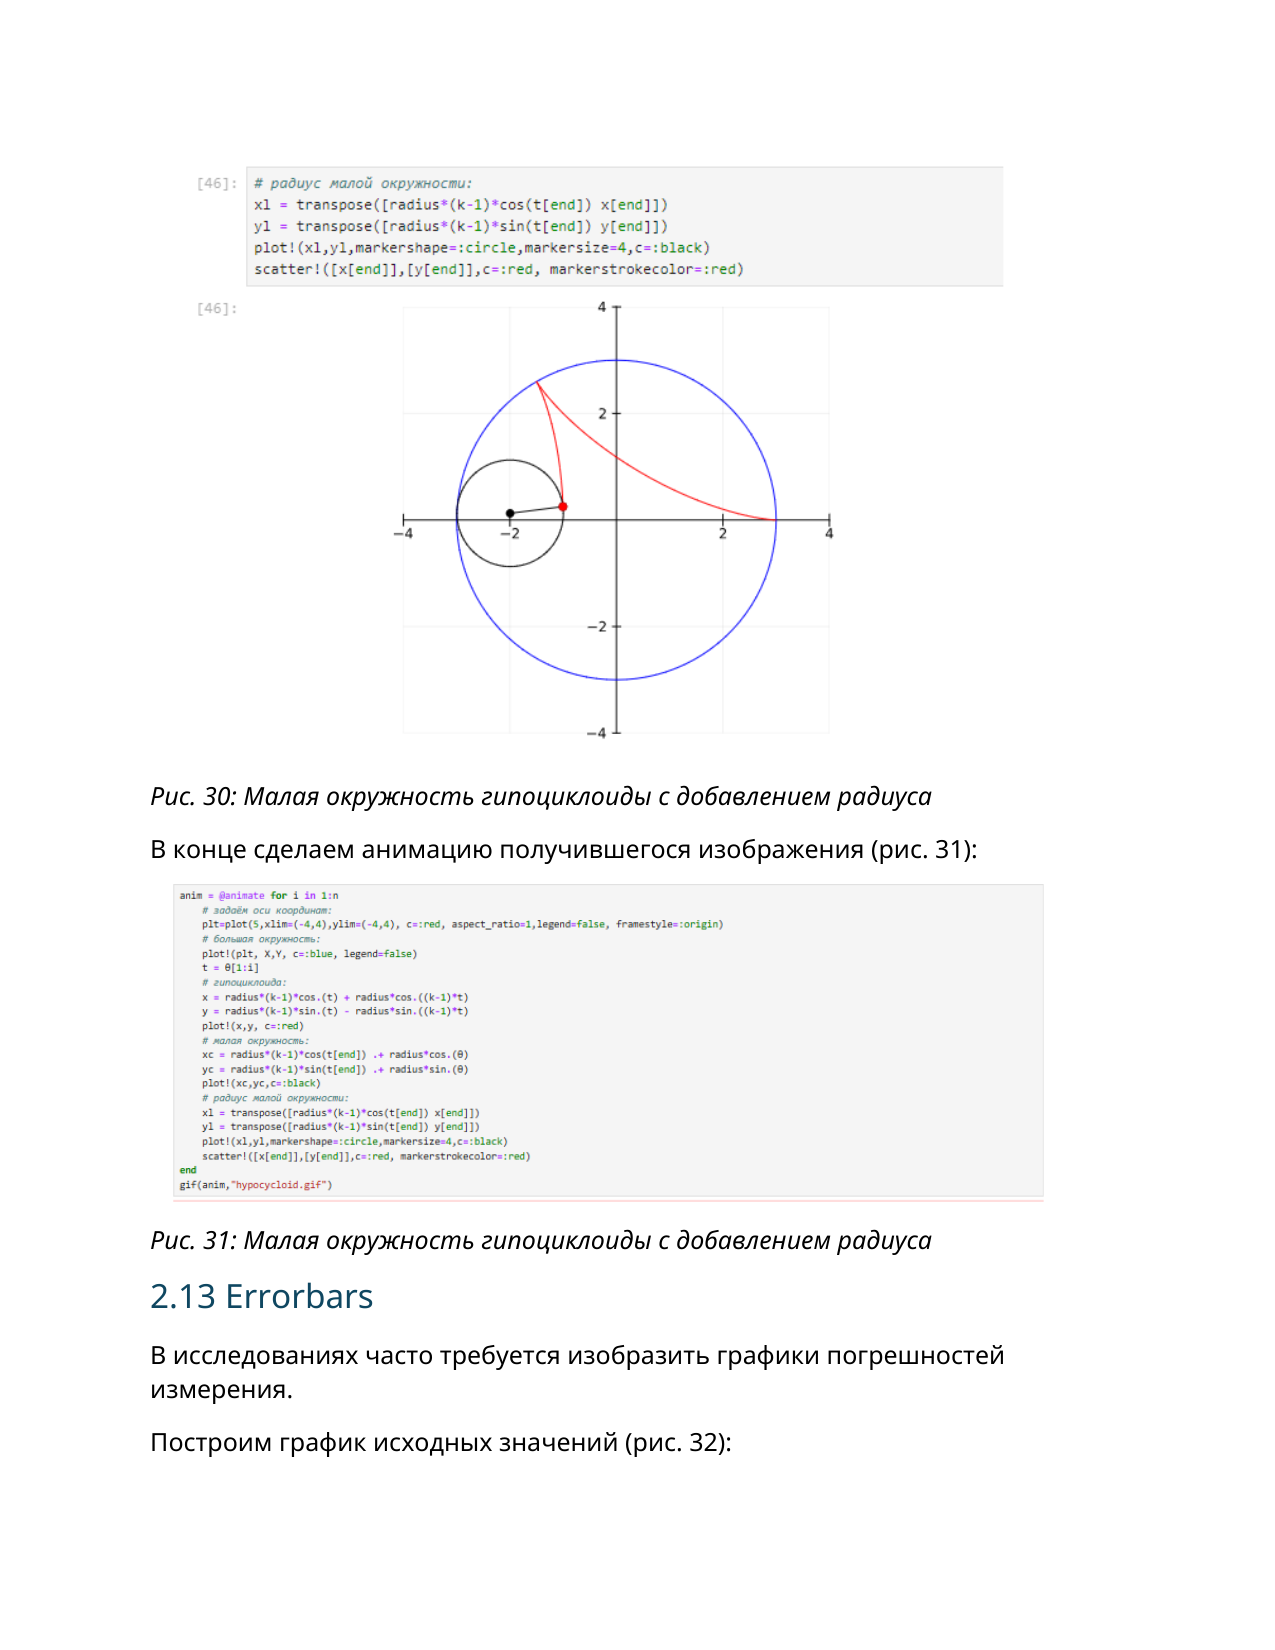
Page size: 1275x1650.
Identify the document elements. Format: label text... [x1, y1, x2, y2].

picture [168, 150, 1004, 758]
subtitle 2.13 Errorbars [150, 1273, 1125, 1319]
text В конце сделаем анимацию получившегося изображения (рис. 31): [150, 831, 1125, 865]
text В исследованиях часто требуется изобразить графики погрешностей измерения. [150, 1337, 1125, 1406]
text Рис. 30: Малая окружность гипоциклоиды с добавлением радиуса [150, 778, 1125, 812]
picture [168, 884, 1044, 1202]
text Построим график исходных значений (рис. 32): [150, 1424, 1125, 1458]
text Рис. 31: Малая окружность гипоциклоиды с добавлением радиуса [150, 1223, 1125, 1257]
